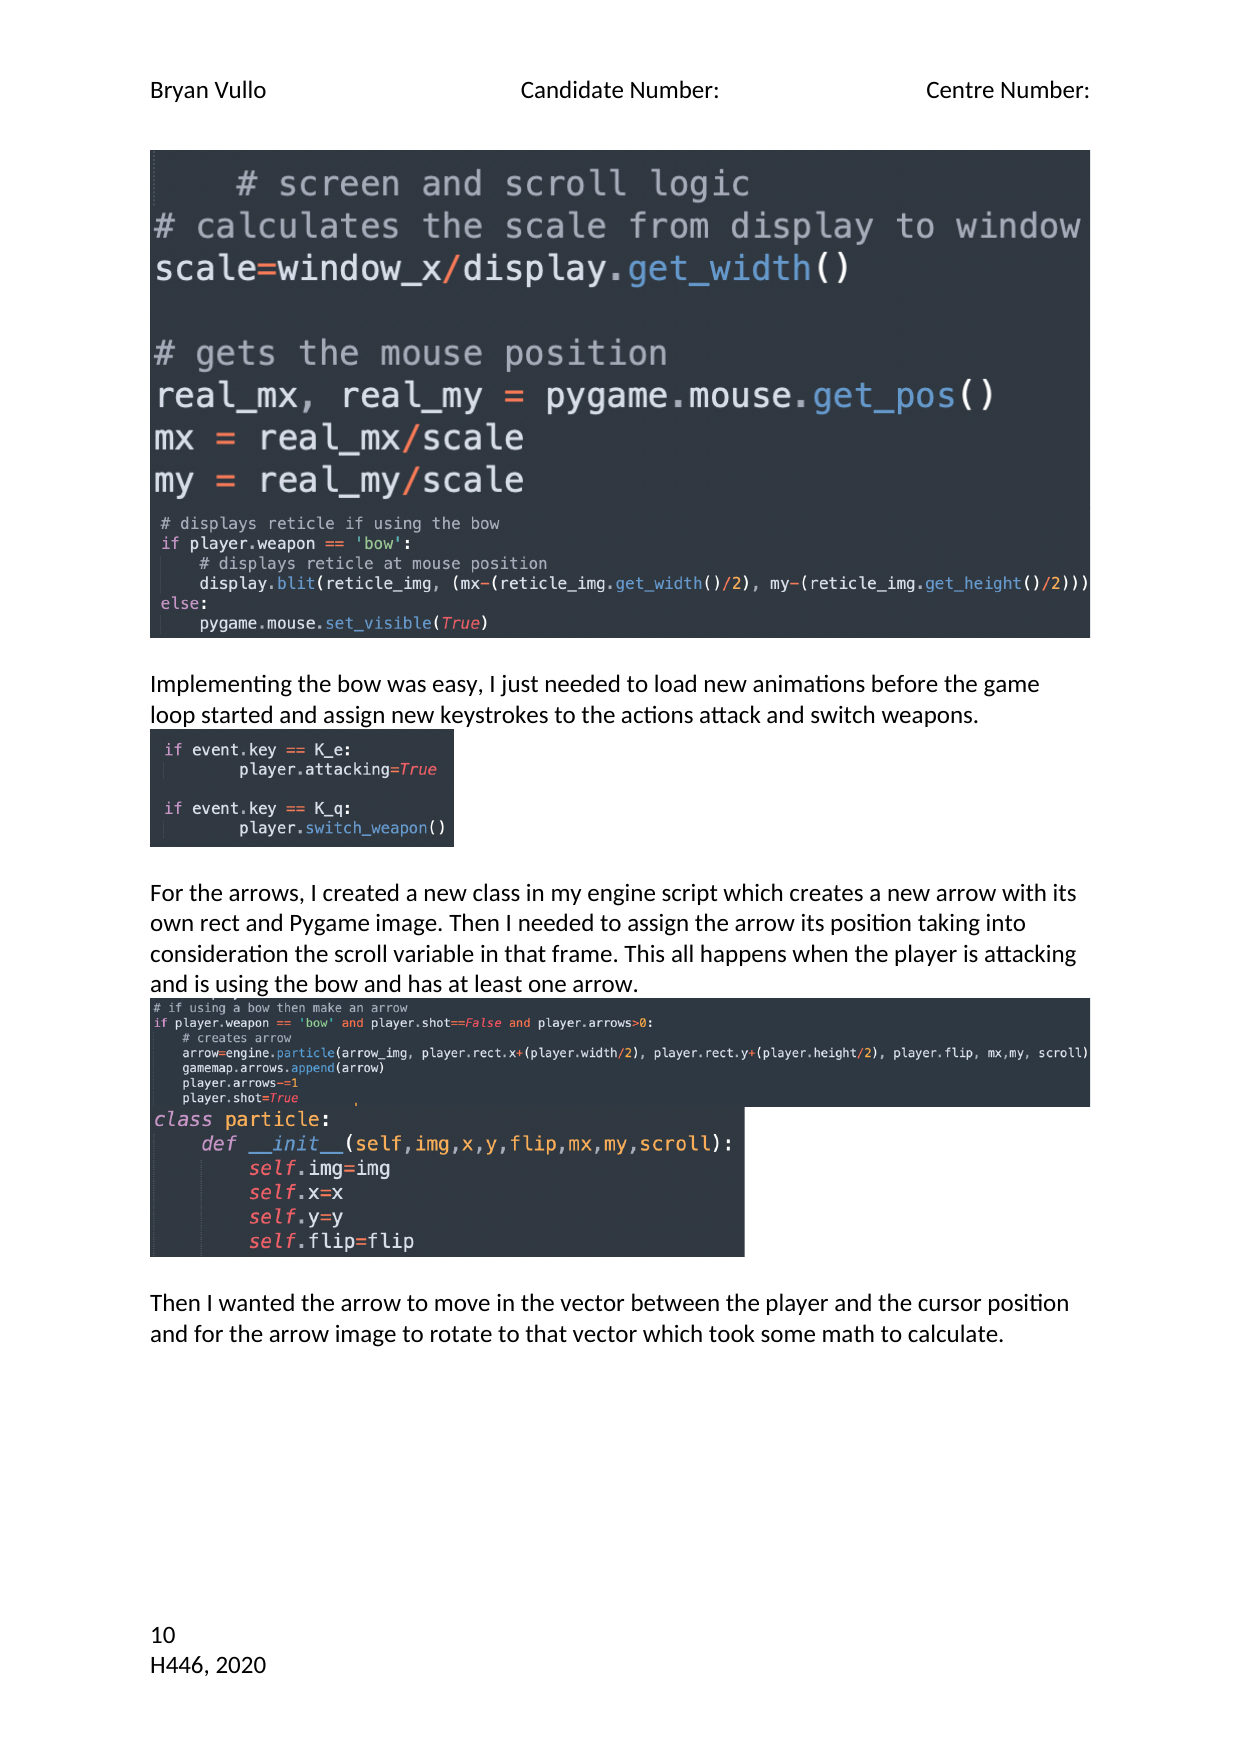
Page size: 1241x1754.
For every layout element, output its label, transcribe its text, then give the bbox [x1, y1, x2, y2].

text For the arrows, I created a new class in my engine script which creates a new arrow with its own rect and Pygame image. Then I needed to assign the arrow its position taking into consideration the scroll variable in that frame. This all happens when the player is attacking and is using the bow and has at least one arrow. [150, 877, 1090, 998]
text Then I wanted the arrow to move in the vector between the player and the cursor position and for the arrow image to rotate to that vector which took some math to calculate. [150, 1287, 1090, 1348]
picture [150, 729, 454, 847]
picture [150, 150, 1091, 638]
picture [150, 998, 1091, 1257]
text Implementing the bow was easy, I just needed to load new animations before the game loop started and assign new keystrokes to the actions attack and switch weapons. [150, 668, 1090, 729]
